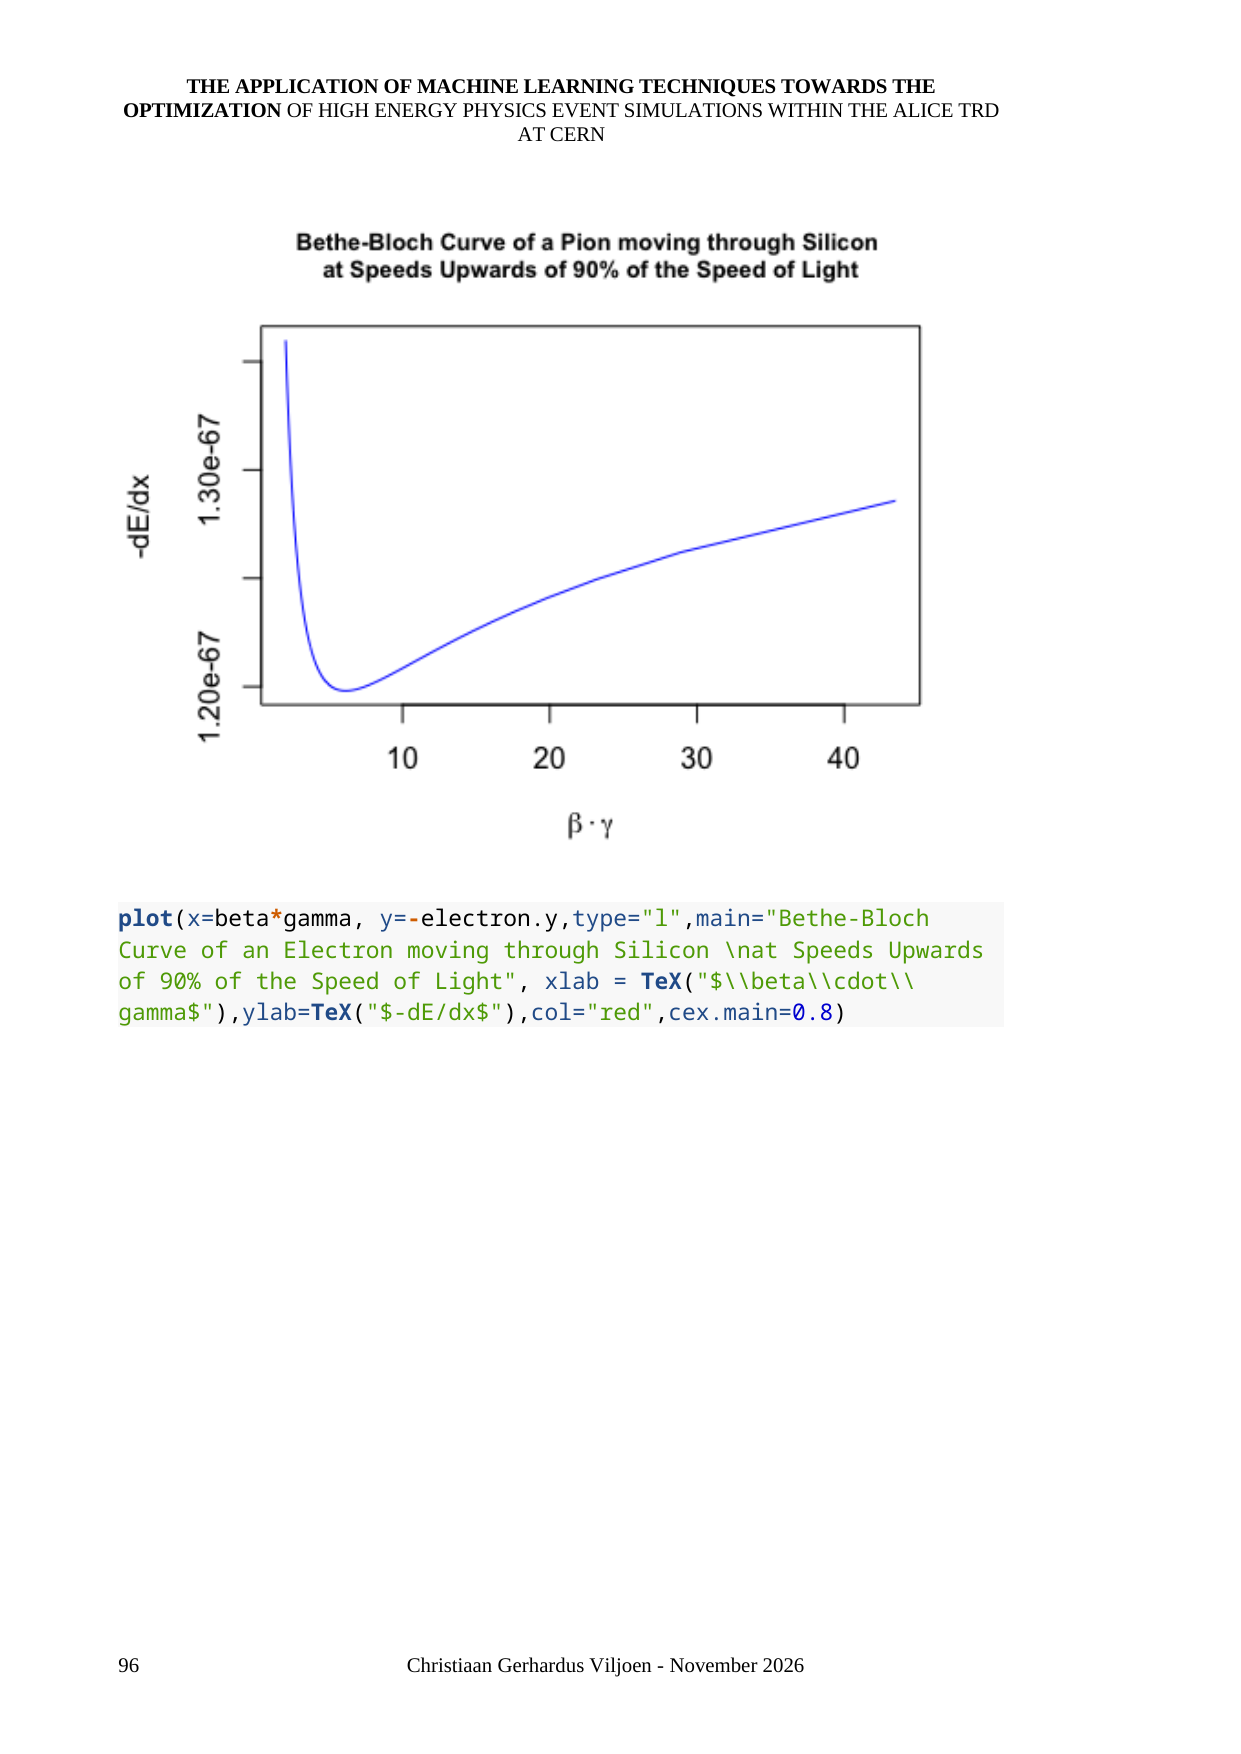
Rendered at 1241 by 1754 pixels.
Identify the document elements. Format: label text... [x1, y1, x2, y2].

text plot(x=beta*gamma, y=-electron.y,type="l",main="Bethe-Bloch Curve of an Electron moving through Silicon \nat Speeds Upwards of 90% of the Speed of Light", xlab = TeX("$\\beta\\cdot\\gamma$"),ylab=TeX("$-dE/dx$"),col="red",cex.main=0.8) [118, 902, 1004, 1027]
picture [118, 183, 994, 884]
